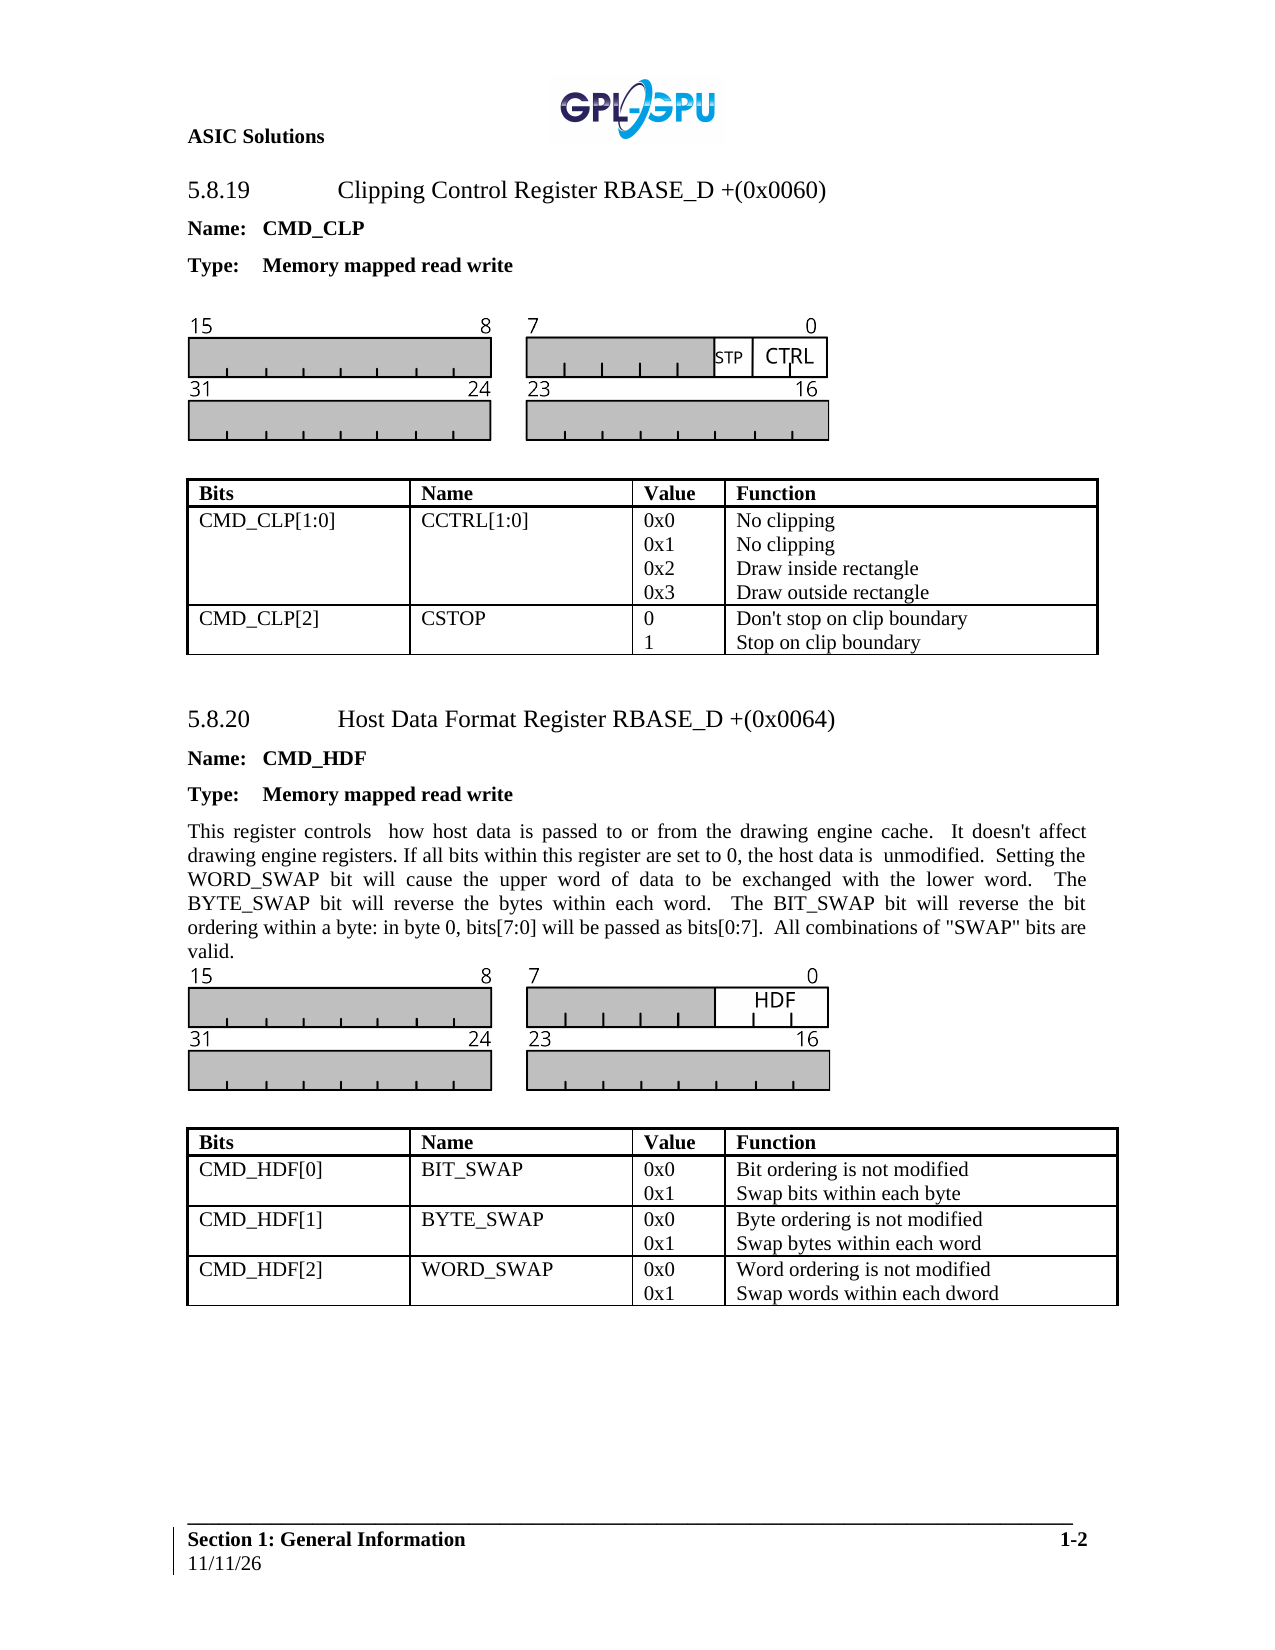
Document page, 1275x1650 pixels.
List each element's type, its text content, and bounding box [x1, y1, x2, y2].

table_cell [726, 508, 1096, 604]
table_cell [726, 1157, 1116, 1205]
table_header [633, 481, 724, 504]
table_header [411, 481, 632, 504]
text Type: Memory mapped read write [187, 782, 1087, 806]
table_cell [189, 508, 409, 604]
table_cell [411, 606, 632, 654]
text Type: Memory mapped read write [187, 253, 1087, 277]
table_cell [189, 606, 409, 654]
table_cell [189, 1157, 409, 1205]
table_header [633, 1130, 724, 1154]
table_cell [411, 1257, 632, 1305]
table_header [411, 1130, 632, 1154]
text Name: CMD_HDF [187, 746, 1087, 769]
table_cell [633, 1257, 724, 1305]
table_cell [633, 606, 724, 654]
subtitle 5.8.19 Clipping Control Register RBASE_D +(0x0060) [187, 175, 1087, 204]
text Name: CMD_CLP [187, 216, 1087, 240]
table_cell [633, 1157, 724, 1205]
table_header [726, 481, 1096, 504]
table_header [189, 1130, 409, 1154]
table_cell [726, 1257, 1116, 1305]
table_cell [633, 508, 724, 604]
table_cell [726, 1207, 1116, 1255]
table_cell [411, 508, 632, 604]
subtitle 5.8.20 Host Data Format Register RBASE_D +(0x0064) [187, 704, 1087, 733]
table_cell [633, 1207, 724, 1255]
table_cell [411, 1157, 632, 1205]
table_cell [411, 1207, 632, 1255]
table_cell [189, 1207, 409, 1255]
picture [550, 75, 725, 144]
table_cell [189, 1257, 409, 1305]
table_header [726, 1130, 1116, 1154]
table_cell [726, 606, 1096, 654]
text This register controls how host data is passed to or from the drawing engine cache. It doesn't affect drawing engine registers. If all bits within this register are set to 0, the host data is unmodified. Setting the WORD_SWAP bit will cause the upper word of data to be exchanged with the lower word. The BYTE_SWAP bit will reverse the bytes within each word. The BIT_SWAP bit will reverse the bit ordering within a byte: in byte 0, bits[7:0] will be passed as bits[0:7]. All combinations of "SWAP" bits are valid. [187, 819, 1087, 963]
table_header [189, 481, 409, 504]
